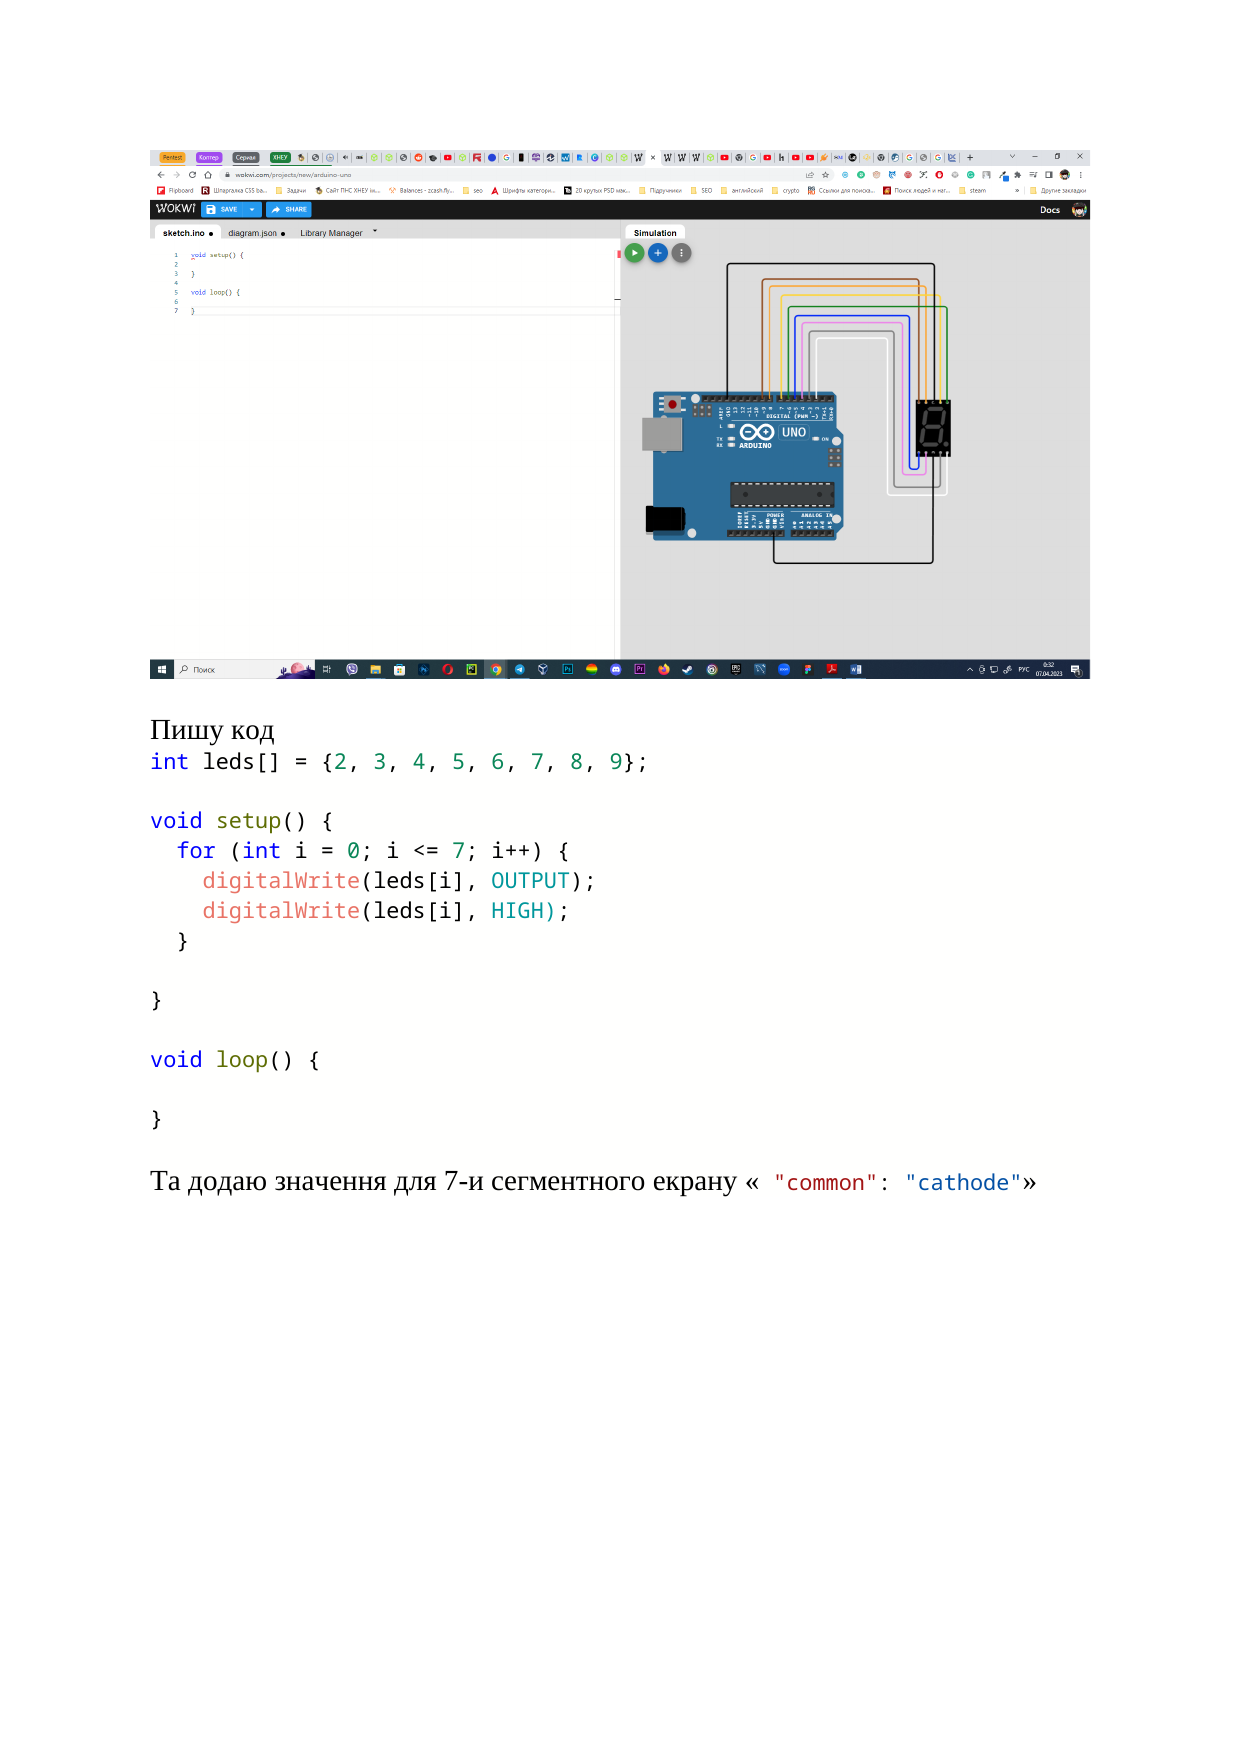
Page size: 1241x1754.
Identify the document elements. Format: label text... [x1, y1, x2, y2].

text digitalWrite(leds[i], OUTPUT); [150, 865, 1090, 895]
text int leds[] = {2, 3, 4, 5, 6, 7, 8, 9}; [150, 746, 1090, 776]
text } [150, 925, 1090, 954]
text digitalWrite(leds[i], HIGH); [150, 895, 1090, 925]
text Та додаю значення для 7-и сегментного екрану « "common": "cathode"» [150, 1163, 1090, 1197]
text Пишу код [150, 712, 1090, 746]
text void loop() { [150, 1044, 1090, 1074]
text void setup() { [150, 806, 1090, 835]
text for (int i = 0; i <= 7; i++) { [150, 835, 1090, 865]
text } [150, 984, 1090, 1014]
text } [150, 1103, 1090, 1133]
picture [150, 150, 1091, 679]
